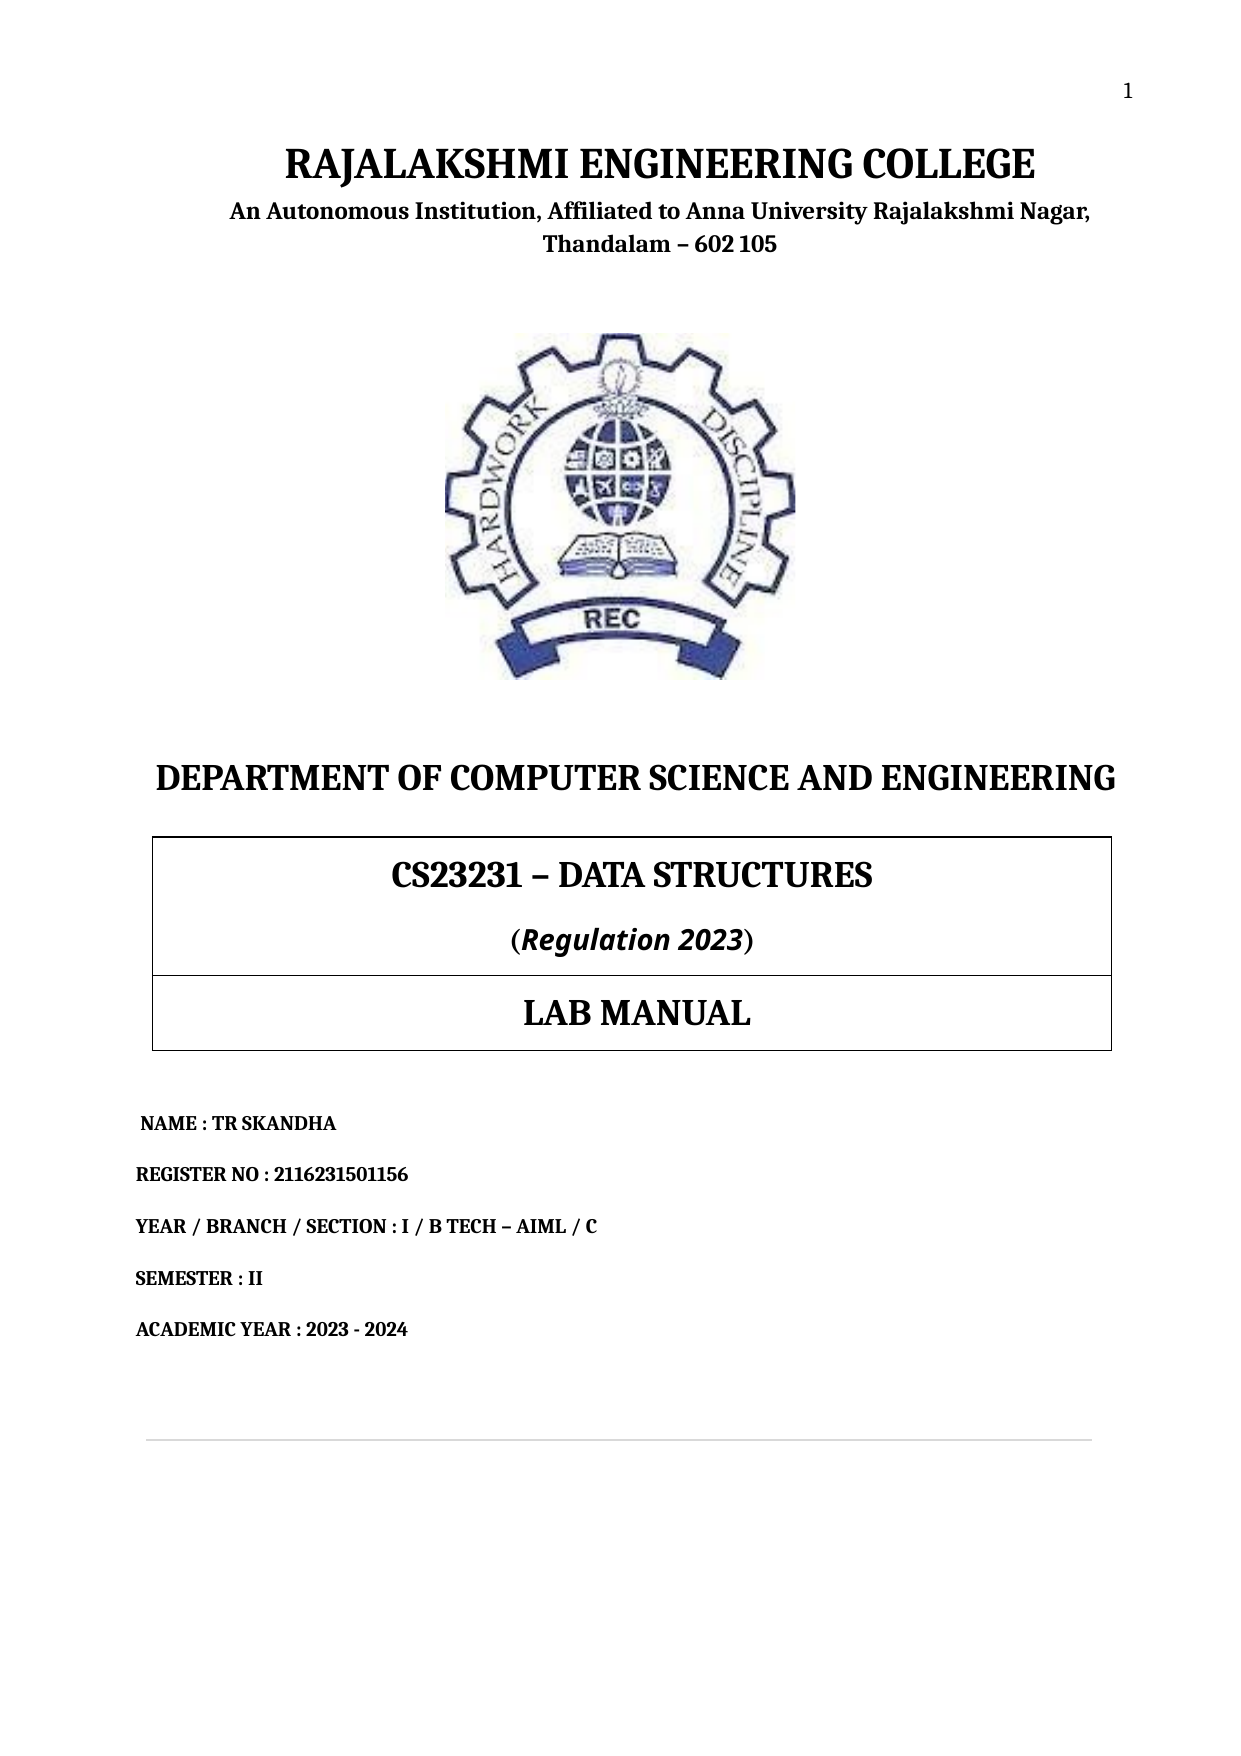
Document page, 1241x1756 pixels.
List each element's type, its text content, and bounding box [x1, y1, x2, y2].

table_header CS23231 – DATA STRUCTURES (Regulation 2023) [153, 838, 1111, 975]
text NAME : TR SKANDHA [136, 1111, 1136, 1135]
text YEAR / BRANCH / SECTION : I / B TECH – AIML / C [136, 1215, 1136, 1239]
text An Autonomous Institution, Affiliated to Anna University Rajalakshmi Nagar, Thandalam – 602 105 [184, 197, 1136, 258]
text RAJALAKSHMI ENGINEERING COLLEGE [184, 139, 1136, 190]
text ACADEMIC YEAR : 2023 - 2024 [136, 1318, 1136, 1342]
text REGISTER NO : 2116231501156 [136, 1163, 1136, 1187]
table_cell LAB MANUAL [153, 976, 1111, 1050]
picture [445, 333, 796, 680]
text DEPARTMENT OF COMPUTER SCIENCE AND ENGINEERING [136, 757, 1136, 800]
text SEMESTER : II [136, 1266, 1136, 1290]
